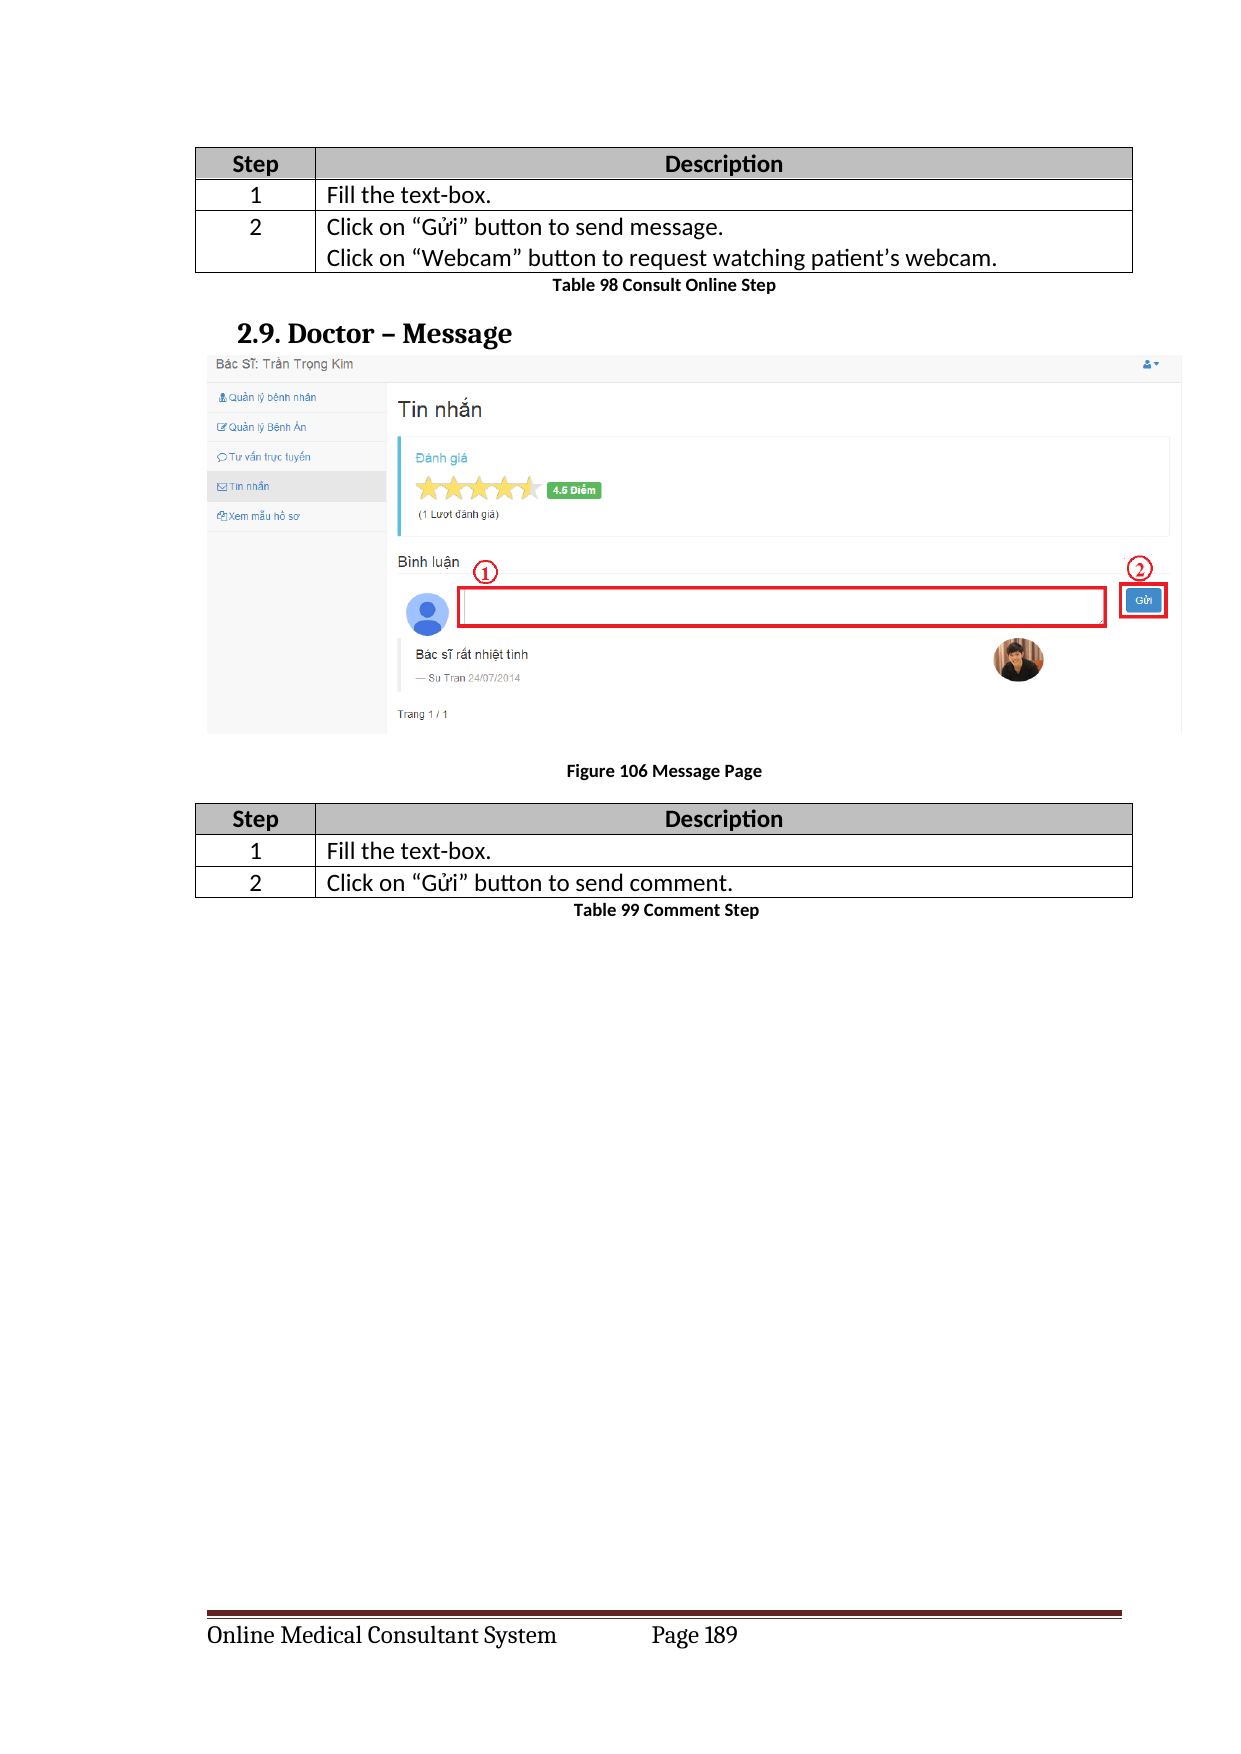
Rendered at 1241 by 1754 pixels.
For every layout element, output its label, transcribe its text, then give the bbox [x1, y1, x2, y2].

picture [207, 355, 1182, 734]
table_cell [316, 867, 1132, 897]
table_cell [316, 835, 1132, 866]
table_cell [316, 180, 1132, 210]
subtitle Doctor – Message [237, 317, 1122, 351]
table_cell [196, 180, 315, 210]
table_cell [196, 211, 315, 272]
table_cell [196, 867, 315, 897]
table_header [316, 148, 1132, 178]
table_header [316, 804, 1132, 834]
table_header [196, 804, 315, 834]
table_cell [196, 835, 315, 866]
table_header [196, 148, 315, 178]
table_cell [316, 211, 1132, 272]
